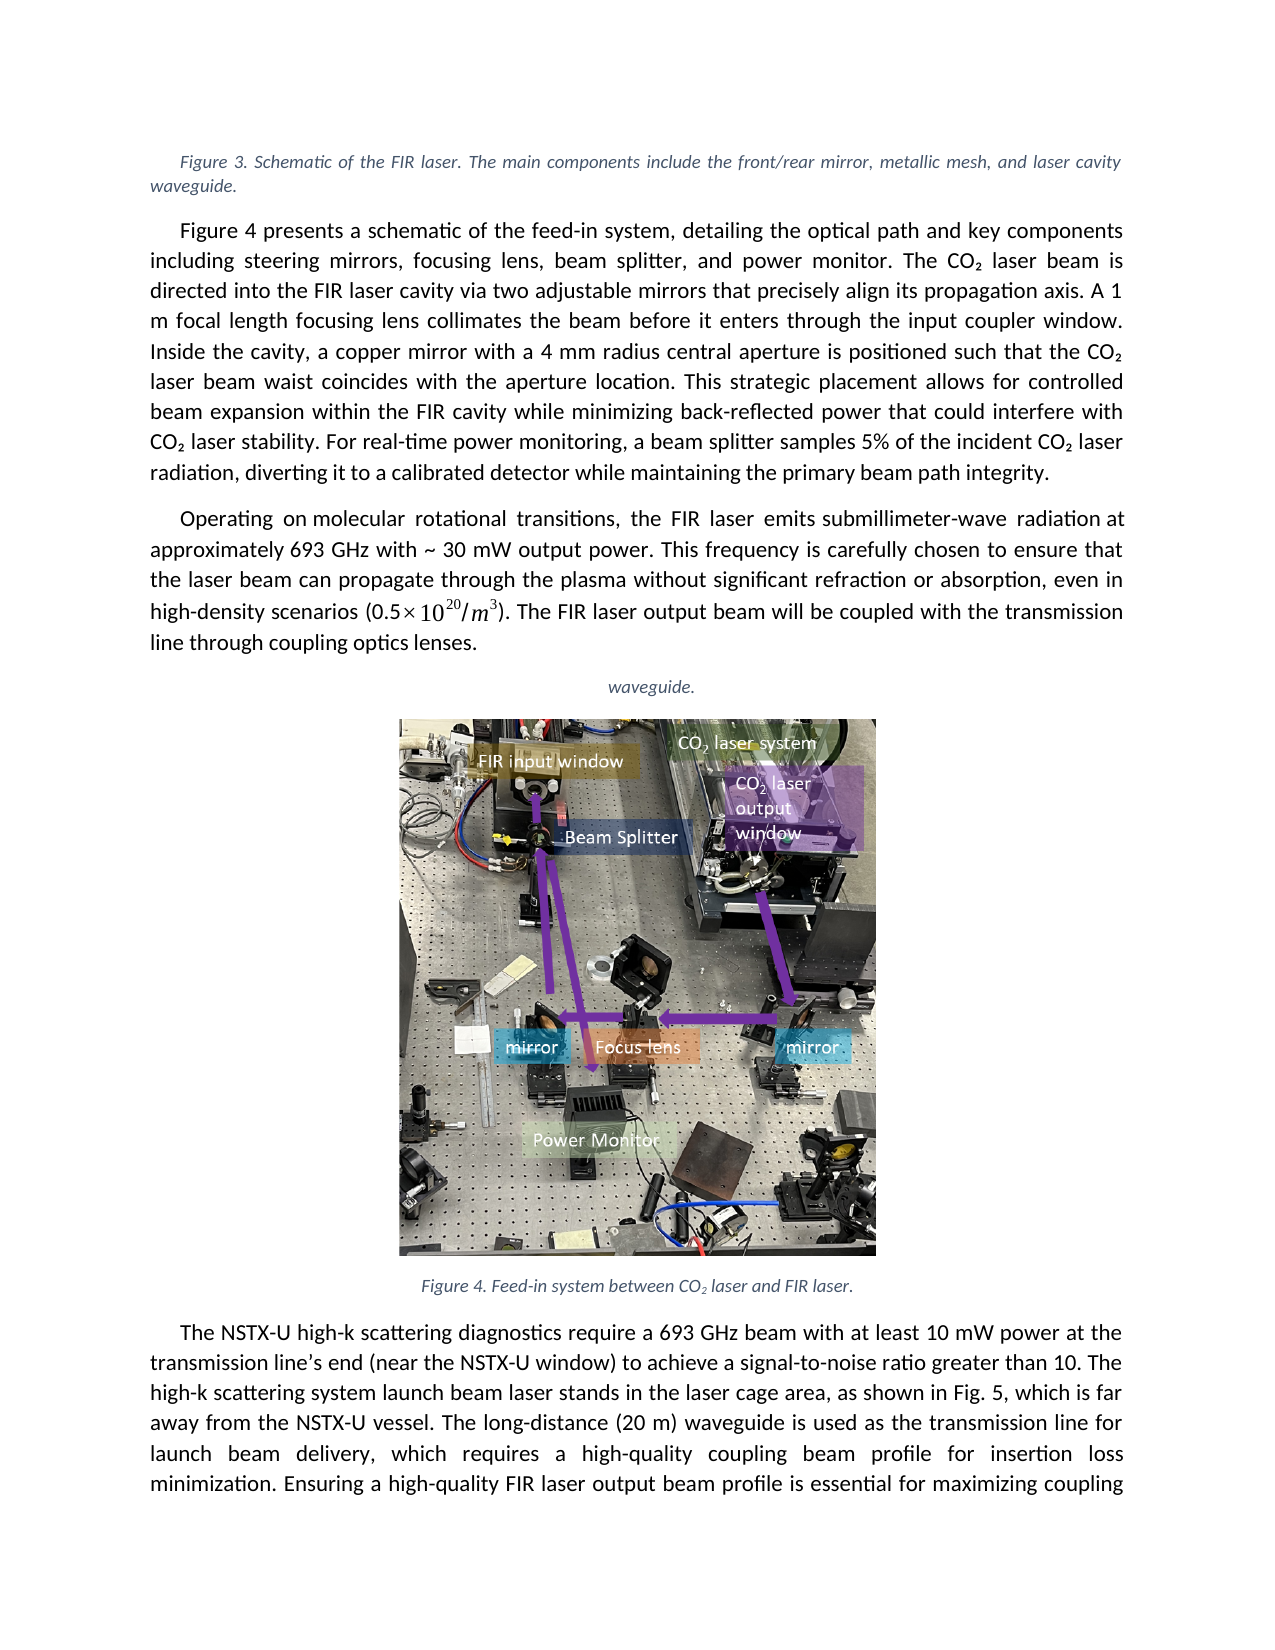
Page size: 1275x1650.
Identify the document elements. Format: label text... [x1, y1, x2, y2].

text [150, 1318, 1125, 1497]
text Figure 4. Feed-in system between CO2 laser and FIR laser. [150, 1274, 1125, 1297]
text Figure 3. Schematic of the FIR laser. The main components include the front/rear mirror, metallic mesh, and laser cavity waveguide. [150, 150, 1125, 198]
text waveguide. [150, 675, 1125, 698]
text Figure 4 presents a schematic of the feed-in system, detailing the optical path and key components including steering mirrors, focusing lens, beam splitter, and power monitor. The CO₂ laser beam is directed into the FIR laser cavity via two adjustable mirrors that precisely align its propagation axis. A 1 m focal length focusing lens collimates the beam before it enters through the input coupler window. Inside the cavity, a copper mirror with a 4 mm radius central aperture is positioned such that the CO₂ laser beam waist coincides with the aperture location. This strategic placement allows for controlled beam expansion within the FIR cavity while minimizing back-reflected power that could interfere with CO₂ laser stability. For real-time power monitoring, a beam splitter samples 5% of the incident CO₂ laser radiation, diverting it to a calibrated detector while maintaining the primary beam path integrity. [150, 216, 1125, 486]
picture [399, 719, 876, 1256]
text Operating on molecular rotational transitions, the FIR laser emits submillimeter-wave radiation at approximately 693 GHz with ~ 30 mW output power. This frequency is carefully chosen to ensure that the laser beam can propagate through the plasma without significant refraction or absorption, even in high-density scenarios (0.5). The FIR laser output beam will be coupled with the transmission line through coupling optics lenses. [150, 504, 1125, 657]
